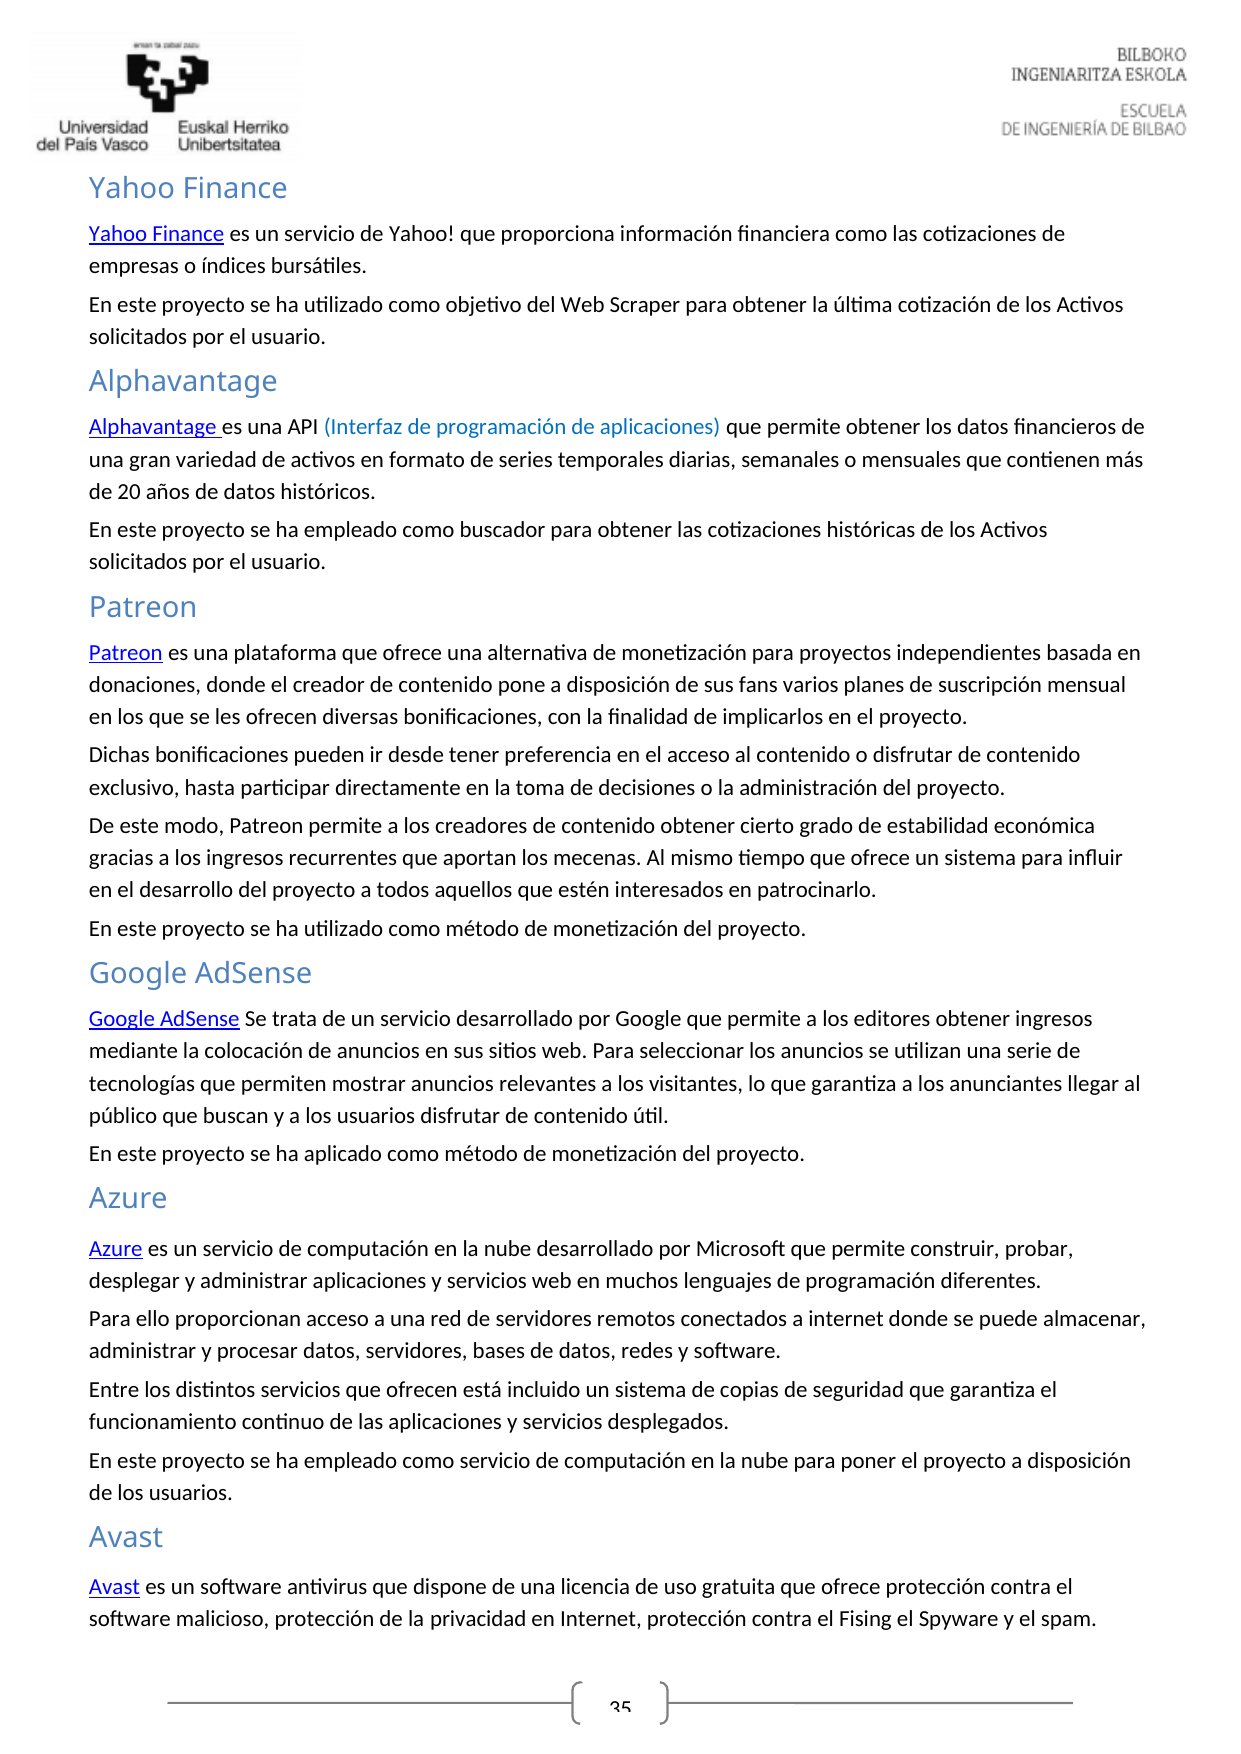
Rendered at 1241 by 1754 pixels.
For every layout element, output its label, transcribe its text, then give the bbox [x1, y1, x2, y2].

subtitle Avast [89, 1516, 1152, 1556]
text Azure es un servicio de computación en la nube desarrollado por Microsoft que permite construir, probar, desplegar y administrar aplicaciones y servicios web en muchos lenguajes de programación diferentes. [89, 1234, 1152, 1294]
subtitle Patreon [89, 586, 1152, 626]
text Alphavantage es una API (Interfaz de programación de aplicaciones) que permite obtener los datos financieros de una gran variedad de activos en formato de series temporales diarias, semanales o mensuales que contienen más de 20 años de datos históricos. [89, 412, 1152, 505]
text En este proyecto se ha empleado como servicio de computación en la nube para poner el proyecto a disposición de los usuarios. [89, 1446, 1152, 1506]
text Patreon es una plataforma que ofrece una alternativa de monetización para proyectos independientes basada en donaciones, donde el creador de contenido pone a disposición de sus fans varios planes de suscripción mensual en los que se les ofrecen diversas bonificaciones, con la finalidad de implicarlos en el proyecto. [89, 638, 1152, 730]
text En este proyecto se ha empleado como buscador para obtener las cotizaciones históricas de los Activos solicitados por el usuario. [89, 515, 1152, 576]
text Google AdSense Se trata de un servicio desarrollado por Google que permite a los editores obtener ingresos mediante la colocación de anuncios en sus sitios web. Para seleccionar los anuncios se utilizan una serie de tecnologías que permiten mostrar anuncios relevantes a los visitantes, lo que garantiza a los anunciantes llegar al público que buscan y a los usuarios disfrutar de contenido útil. [89, 1004, 1152, 1129]
text En este proyecto se ha utilizado como método de monetización del proyecto. [89, 914, 1152, 942]
text Dichas bonificaciones pueden ir desde tener preferencia en el acceso al contenido o disfrutar de contenido exclusivo, hasta participar directamente en la toma de decisiones o la administración del proyecto. [89, 741, 1152, 801]
text En este proyecto se ha utilizado como objetivo del Web Scraper para obtener la última cotización de los Activos solicitados por el usuario. [89, 290, 1152, 350]
subtitle Alphavantage [89, 361, 1152, 400]
text Para ello proporcionan acceso a una red de servidores remotos conectados a internet donde se puede almacenar, administrar y procesar datos, servidores, bases de datos, redes y software. [89, 1304, 1152, 1365]
text Yahoo Finance es un servicio de Yahoo! que proporciona información financiera como las cotizaciones de empresas o índices bursátiles. [89, 219, 1152, 279]
subtitle Azure [89, 1178, 1152, 1217]
picture [29, 25, 1213, 162]
text Entre los distintos servicios que ofrecen está incluido un sistema de copias de seguridad que garantiza el funcionamiento continuo de las aplicaciones y servicios desplegados. [89, 1375, 1152, 1435]
text En este proyecto se ha aplicado como método de monetización del proyecto. [89, 1139, 1152, 1167]
subtitle Google AdSense [89, 952, 1152, 992]
text De este modo, Patreon permite a los creadores de contenido obtener cierto grado de estabilidad económica gracias a los ingresos recurrentes que aportan los mecenas. Al mismo tiempo que ofrece un sistema para influir en el desarrollo del proyecto a todos aquellos que estén interesados en patrocinarlo. [89, 811, 1152, 904]
subtitle Yahoo Finance [89, 102, 1152, 207]
text Avast es un software antivirus que dispone de una licencia de uso gratuita que ofrece protección contra el software malicioso, protección de la privacidad en Internet, protección contra el Fising el Spyware y el spam. [89, 1572, 1152, 1633]
